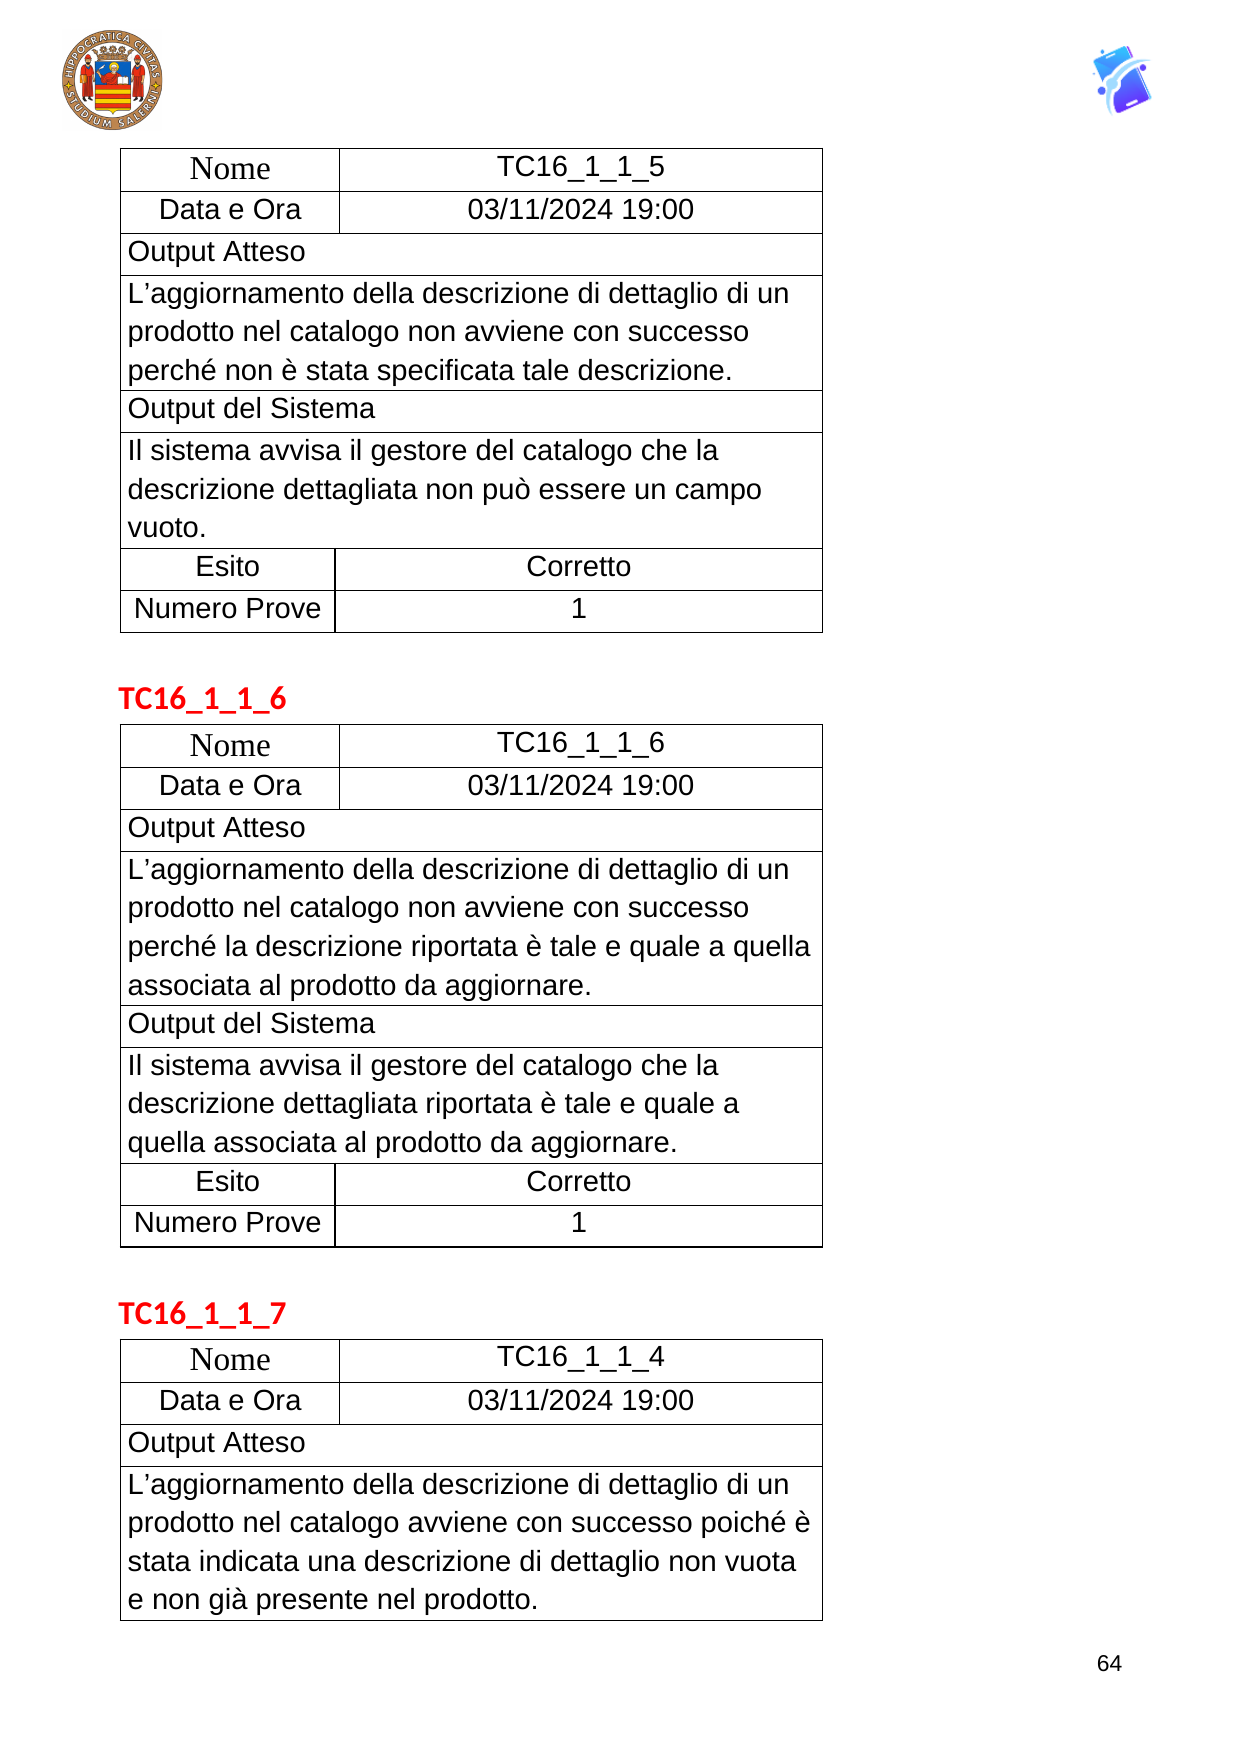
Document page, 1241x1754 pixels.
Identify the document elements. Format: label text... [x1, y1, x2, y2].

table_cell Numero Prove [121, 1206, 334, 1246]
table_cell 03/11/2024 19:00 [340, 192, 822, 233]
table_header Nome [121, 149, 339, 191]
table_cell 1 [336, 591, 822, 632]
table_cell 03/11/2024 19:00 [340, 768, 822, 809]
table_cell Output del Sistema [121, 1006, 822, 1047]
table_cell Data e Ora [121, 192, 339, 233]
text TC16_1_1_6 [118, 677, 1122, 718]
table_cell Il sistema avvisa il gestore del catalogo che la descrizione dettagliata non può essere un campo vuoto. [121, 433, 822, 548]
table_cell Output del Sistema [121, 391, 822, 432]
table_cell Data e Ora [121, 768, 339, 809]
table_header Nome [121, 725, 339, 767]
table_cell Numero Prove [121, 591, 334, 632]
table_header TC16_1_1_4 [340, 1340, 822, 1382]
table_cell L’aggiornamento della descrizione di dettaglio di un prodotto nel catalogo avviene con successo poiché è stata indicata una descrizione di dettaglio non vuota e non già presente nel prodotto. [121, 1467, 822, 1620]
table_cell Output Atteso [121, 234, 822, 275]
table_cell Esito [121, 549, 334, 590]
table_cell Corretto [336, 1164, 822, 1204]
table_cell Il sistema avvisa il gestore del catalogo che la descrizione dettagliata riportata è tale e quale a quella associata al prodotto da aggiornare. [121, 1048, 822, 1162]
text TC16_1_1_7 [118, 1292, 1122, 1332]
table_cell 1 [336, 1206, 822, 1246]
table_header TC16_1_1_5 [340, 149, 822, 191]
picture [1066, 25, 1178, 147]
table_cell Output Atteso [121, 810, 822, 851]
table_header TC16_1_1_6 [340, 725, 822, 767]
table_cell Corretto [336, 549, 822, 590]
table_cell L’aggiornamento della descrizione di dettaglio di un prodotto nel catalogo non avviene con successo perché non è stata specificata tale descrizione. [121, 276, 822, 390]
picture [61, 29, 163, 131]
table_cell Esito [121, 1164, 334, 1204]
table_cell 03/11/2024 19:00 [340, 1383, 822, 1424]
table_cell Data e Ora [121, 1383, 339, 1424]
table_header Nome [121, 1340, 339, 1382]
table_cell L’aggiornamento della descrizione di dettaglio di un prodotto nel catalogo non avviene con successo perché la descrizione riportata è tale e quale a quella associata al prodotto da aggiornare. [121, 852, 822, 1005]
table_cell Output Atteso [121, 1425, 822, 1466]
